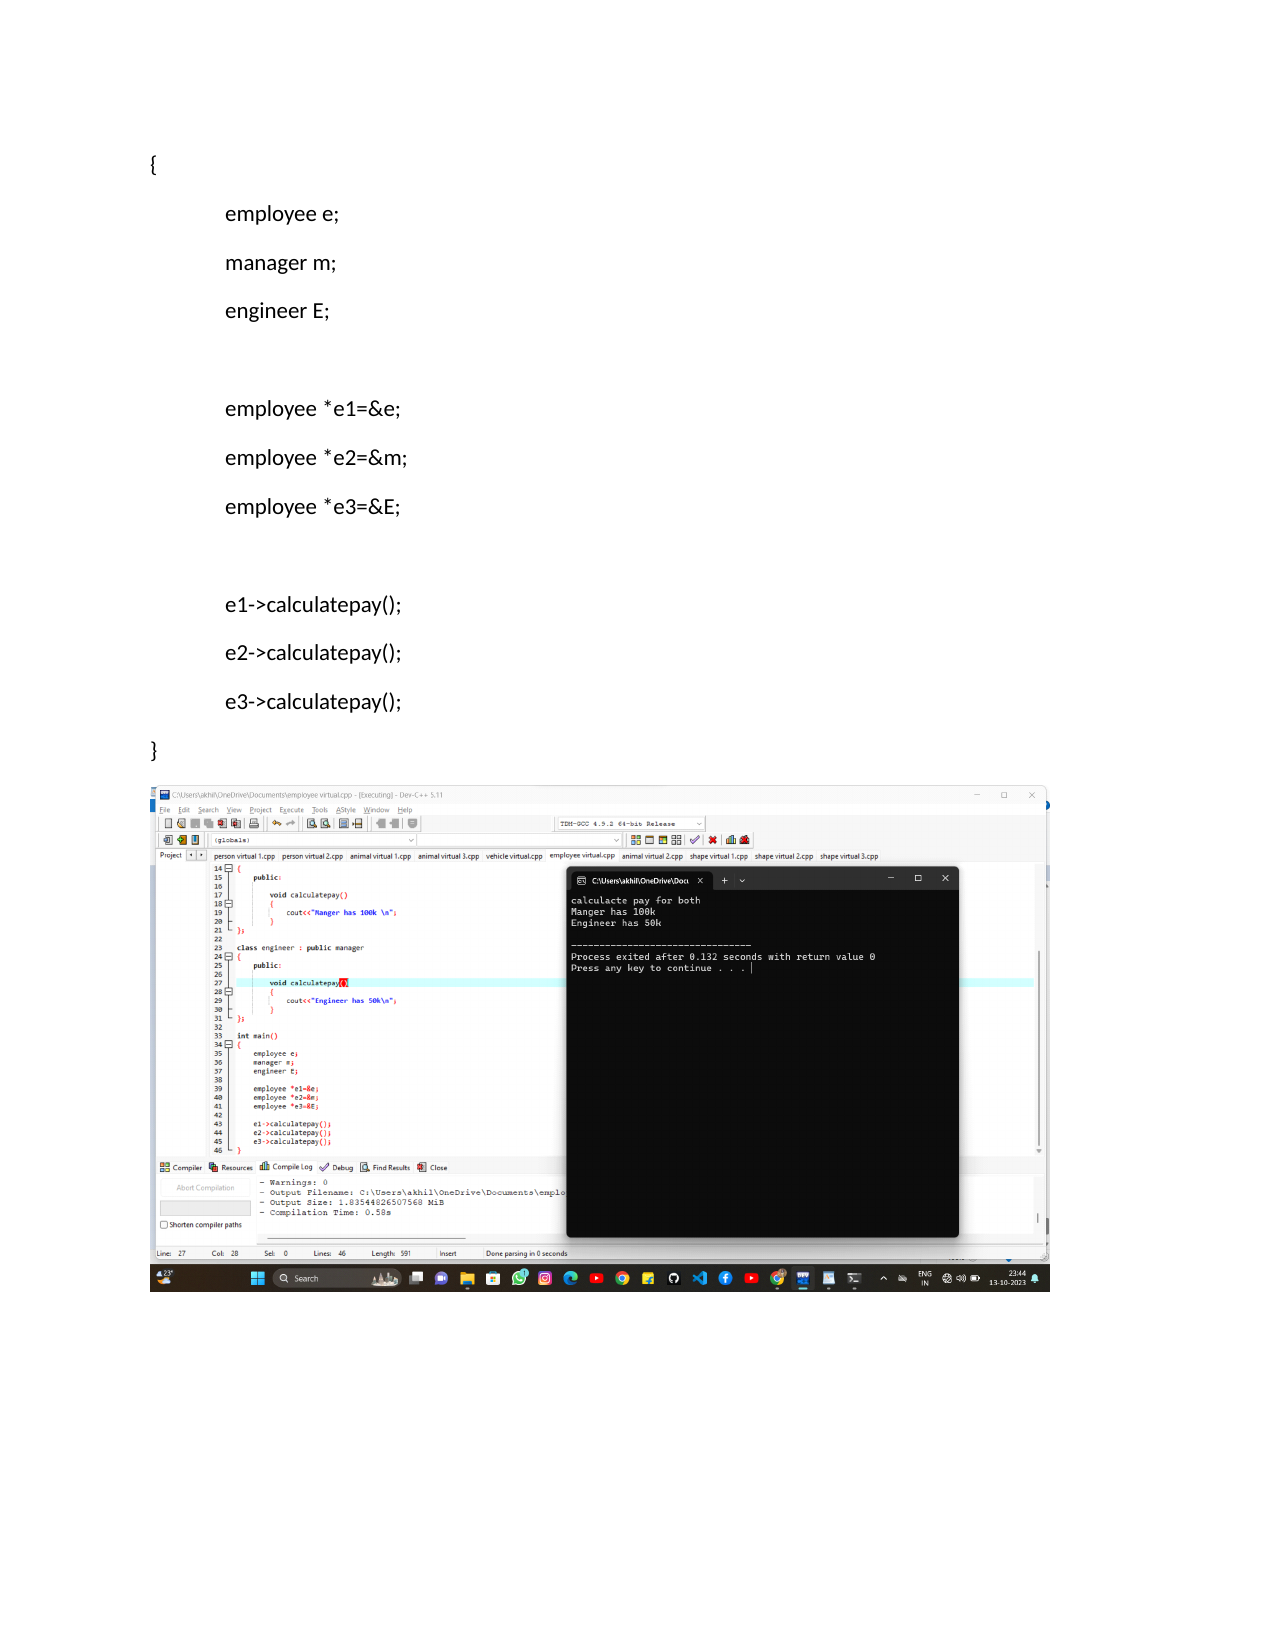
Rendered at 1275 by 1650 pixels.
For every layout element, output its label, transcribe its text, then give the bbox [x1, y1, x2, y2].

text employee *e1=&e; [150, 394, 1125, 422]
text { [150, 150, 1125, 178]
text employee *e2=&m; [150, 443, 1125, 471]
text engineer E; [150, 297, 1125, 324]
picture [150, 785, 1050, 1292]
text } [150, 736, 1125, 764]
text employee *e3=&E; [150, 492, 1125, 520]
text e3->calculatepay(); [150, 687, 1125, 715]
text e1->calculatepay(); [150, 590, 1125, 618]
text employee e; [150, 199, 1125, 227]
text manager m; [150, 248, 1125, 276]
text e2->calculatepay(); [150, 638, 1125, 667]
